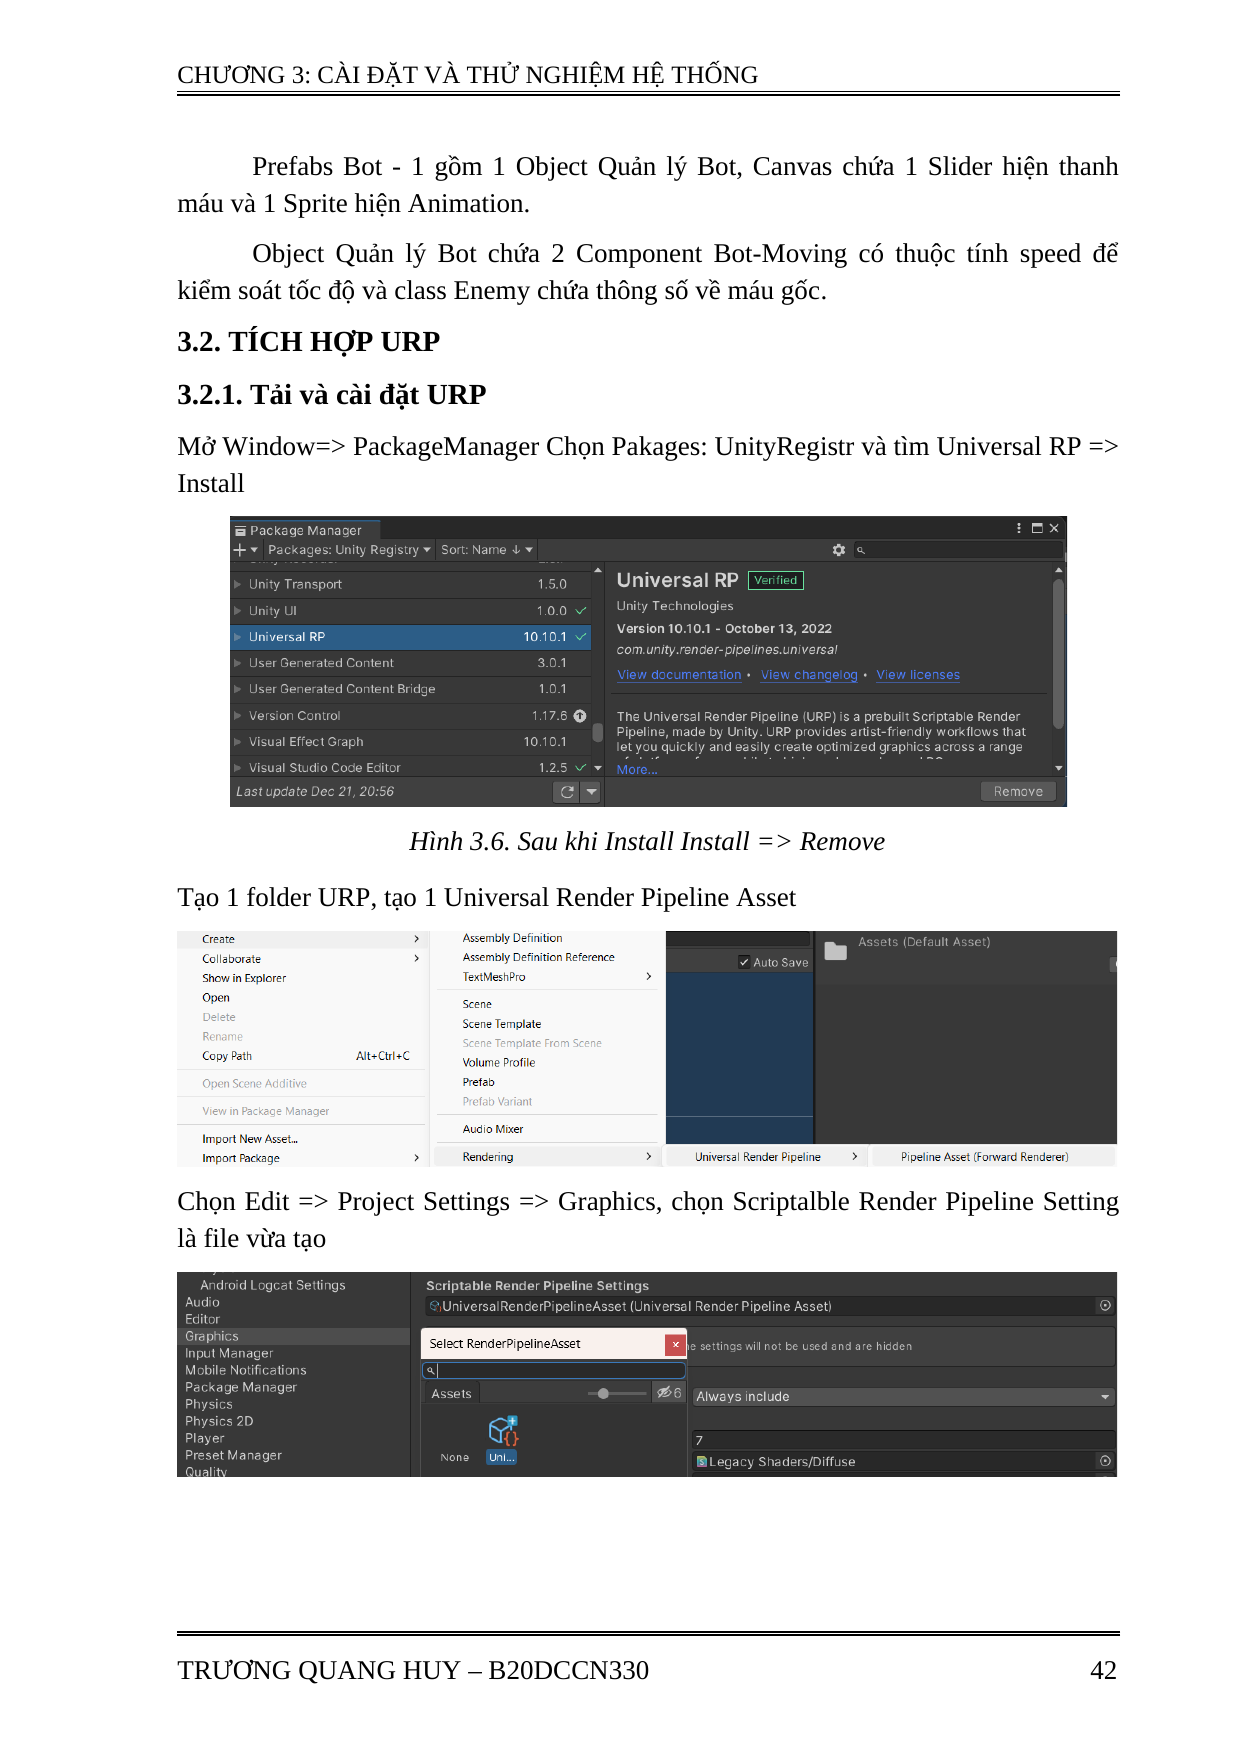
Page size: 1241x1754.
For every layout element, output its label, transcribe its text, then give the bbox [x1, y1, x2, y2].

text Chọn Edit => Project Settings => Graphics, chọn Scriptalble Render Pipeline Setting là file vừa tạo [177, 1185, 1120, 1254]
picture [230, 516, 1068, 807]
text Prefabs Bot - 1 gồm 1 Object Quản lý Bot, Canvas chứa 1 Slider hiện thanh máu và 1 Sprite hiện Animation. [177, 150, 1120, 218]
picture [177, 931, 1118, 1167]
text Mở Window=> PackageManager Chọn Pakages: UnityRegistr và tìm Universal RP => Install [177, 429, 1120, 498]
picture [177, 1272, 1118, 1477]
subtitle Hình 3.6. Sau khi Install Install => Remove [177, 825, 1120, 856]
subtitle 3.2.1. Tải và cài đặt URP [177, 377, 1120, 410]
text Tạo 1 folder URP, tạo 1 Universal Render Pipeline Asset [177, 881, 1120, 912]
subtitle 3.2. TÍCH HỢP URP [177, 324, 1120, 358]
text Object Quản lý Bot chứa 2 Component Bot-Moving có thuộc tính speed để kiểm soát tốc độ và class Enemy chứa thông số về máu gốc. [177, 237, 1120, 306]
